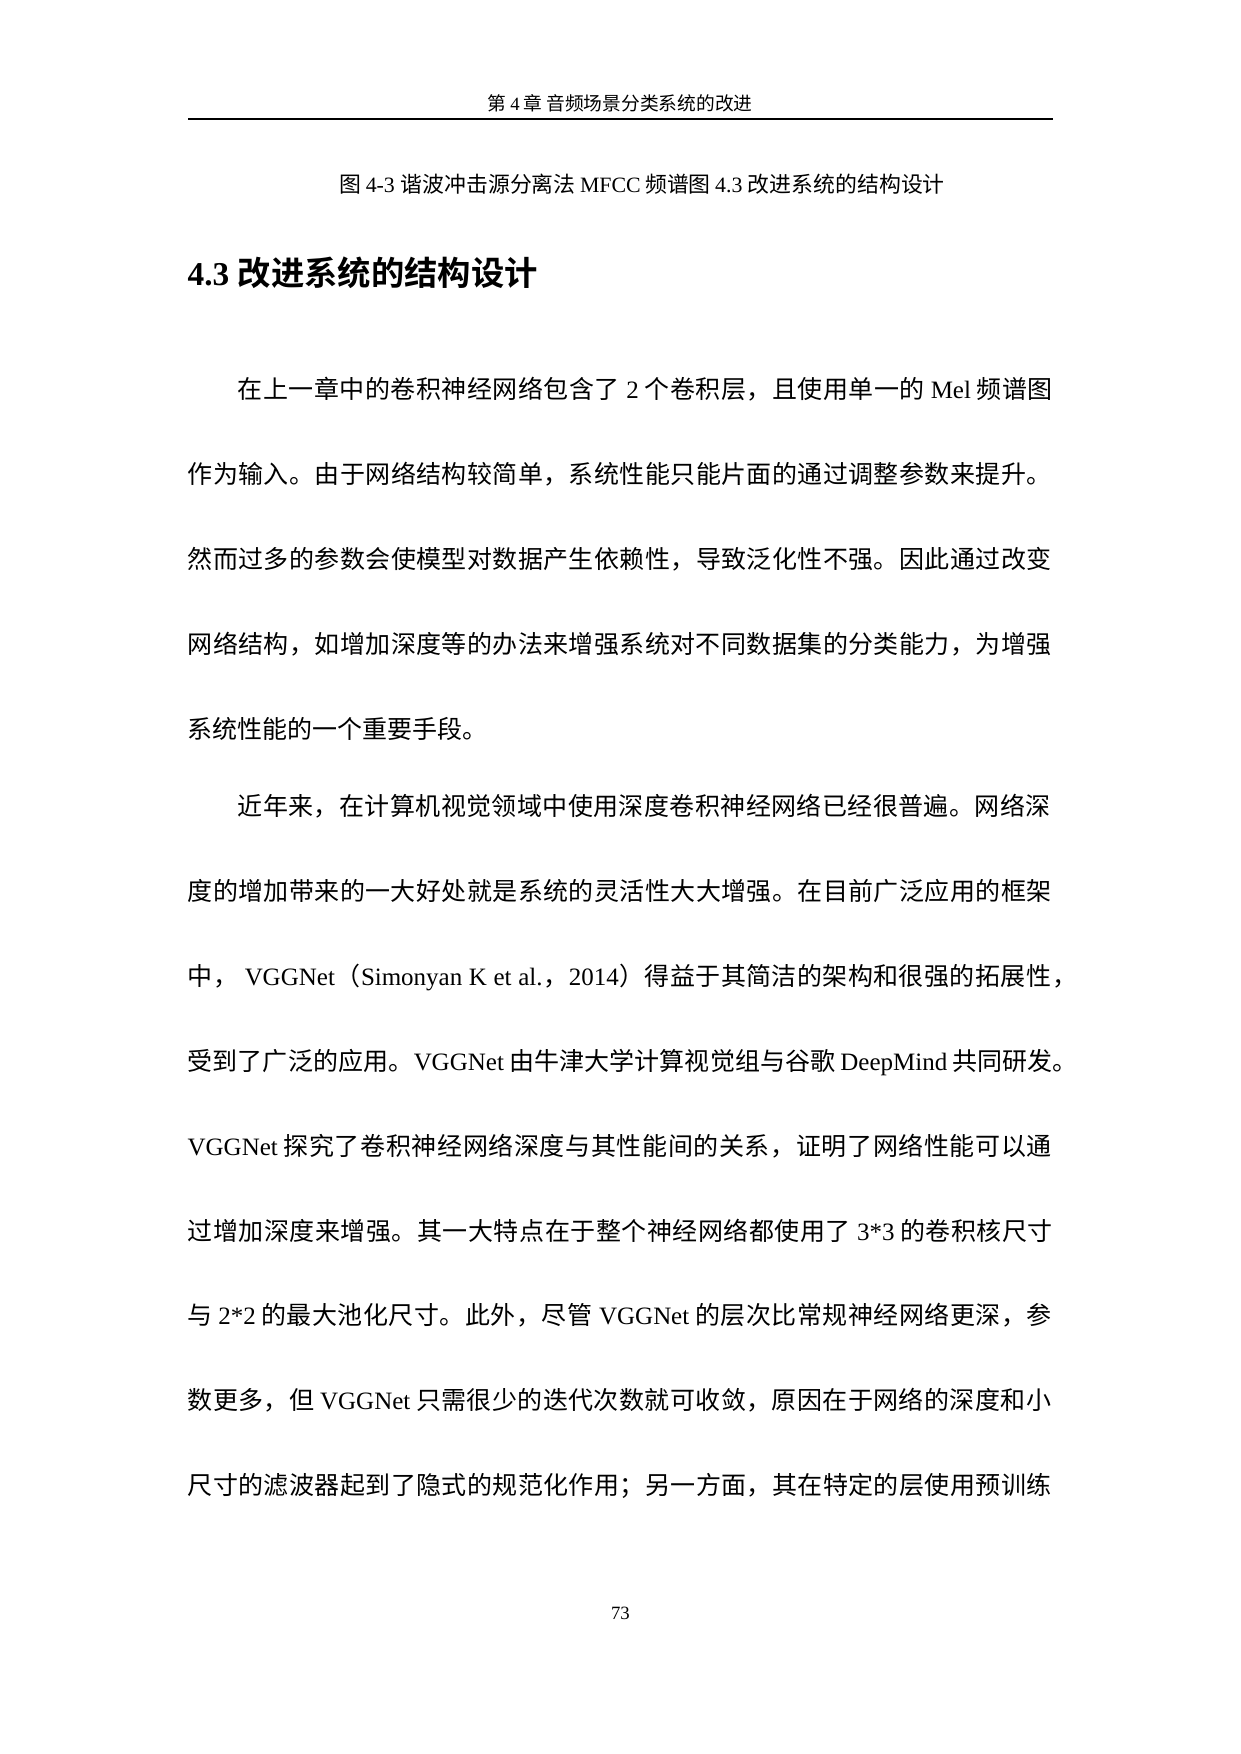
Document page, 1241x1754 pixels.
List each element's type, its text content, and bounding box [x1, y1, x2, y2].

subtitle 图4-3 谐波冲击源分离法MFCC频谱图4.3 改进系统的结构设计 [187, 166, 1053, 199]
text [187, 771, 1053, 1518]
text 在上一章中的卷积神经网络包含了2个卷积层，且使用单一的Mel频谱图作为输入。由于网络结构较简单，系统性能只能片面的通过调整参数来提升。然而过多的参数会使模型对数据产生依赖性，导致泛化性不强。因此通过改变网络结构，如增加深度等的办法来增强系统对不同数据集的分类能力，为增强系统性能的一个重要手段。 [187, 354, 1053, 762]
subtitle 4.3 改进系统的结构设计 [187, 237, 1053, 305]
